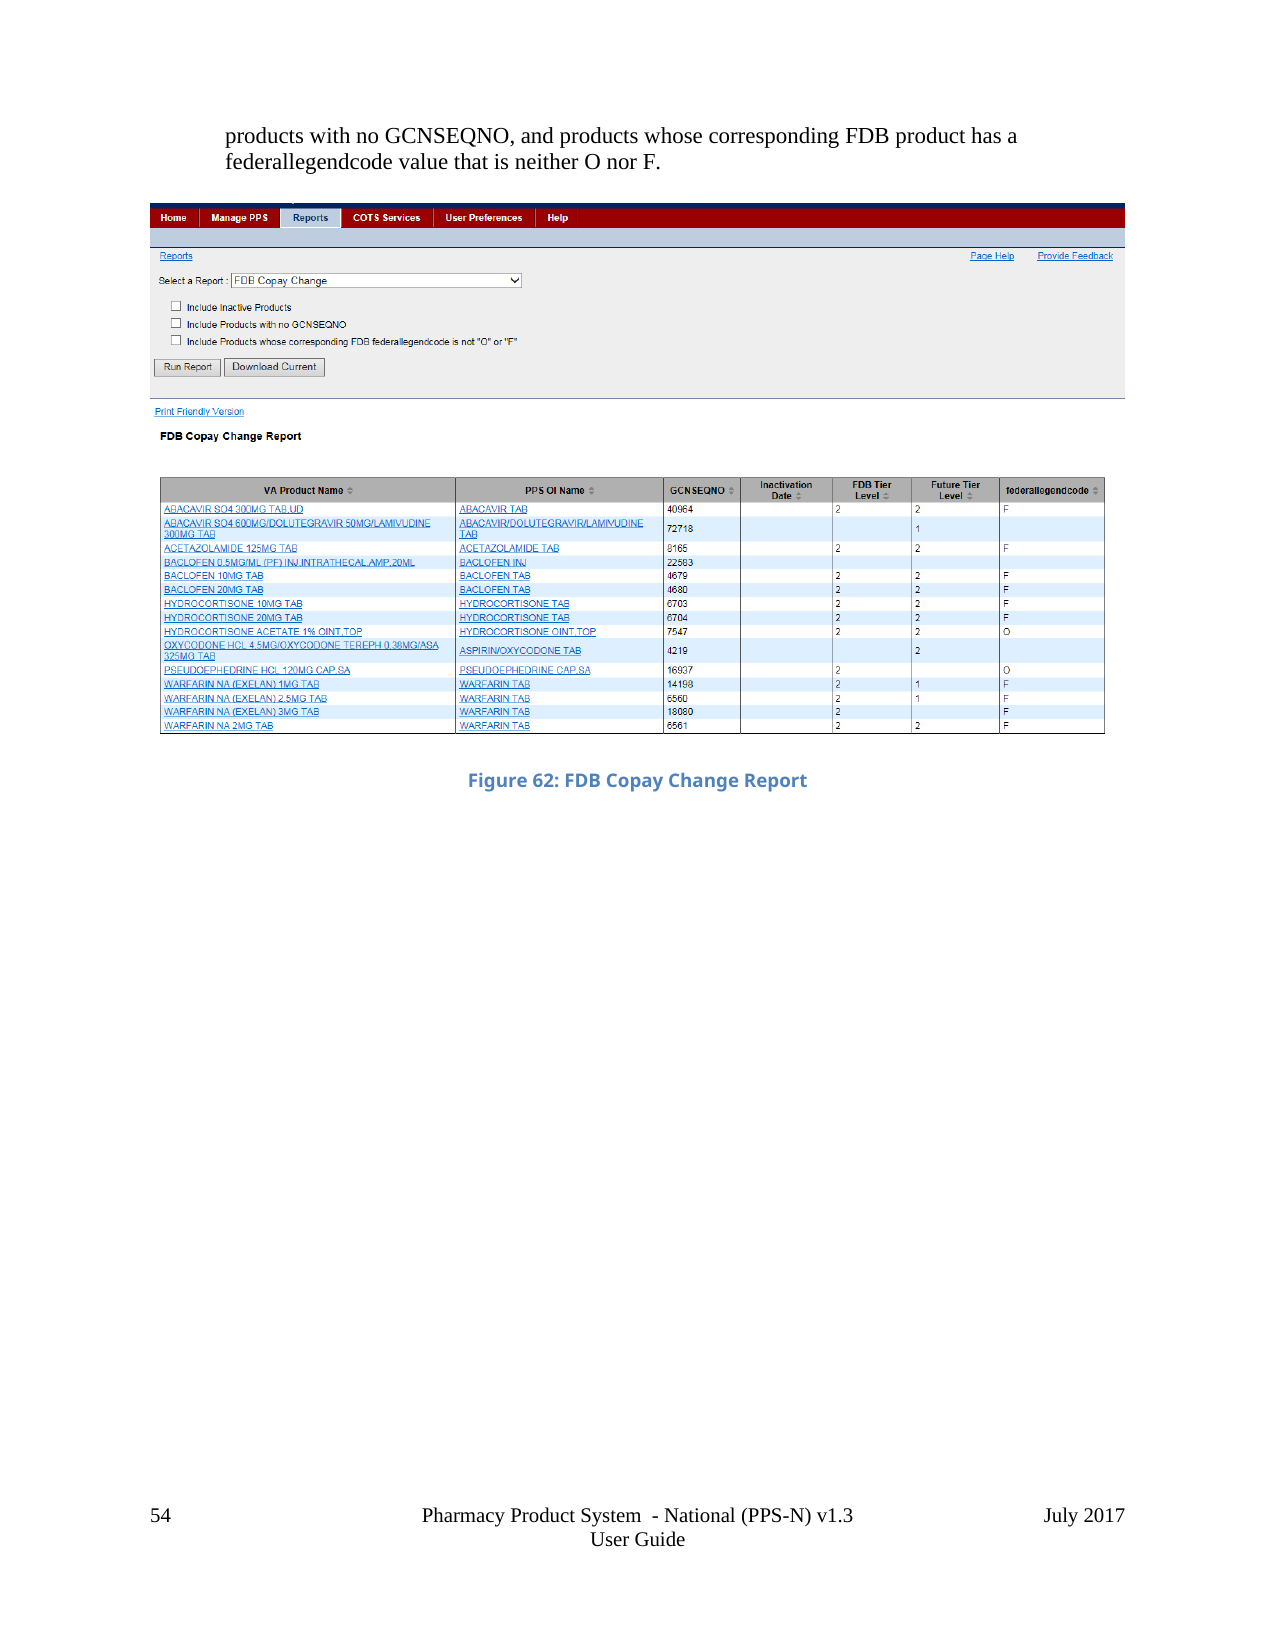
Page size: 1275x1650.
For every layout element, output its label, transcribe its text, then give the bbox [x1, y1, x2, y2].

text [225, 122, 1125, 174]
picture [150, 203, 1125, 738]
text Figure 62: FDB Copay Change Report [150, 767, 1125, 792]
